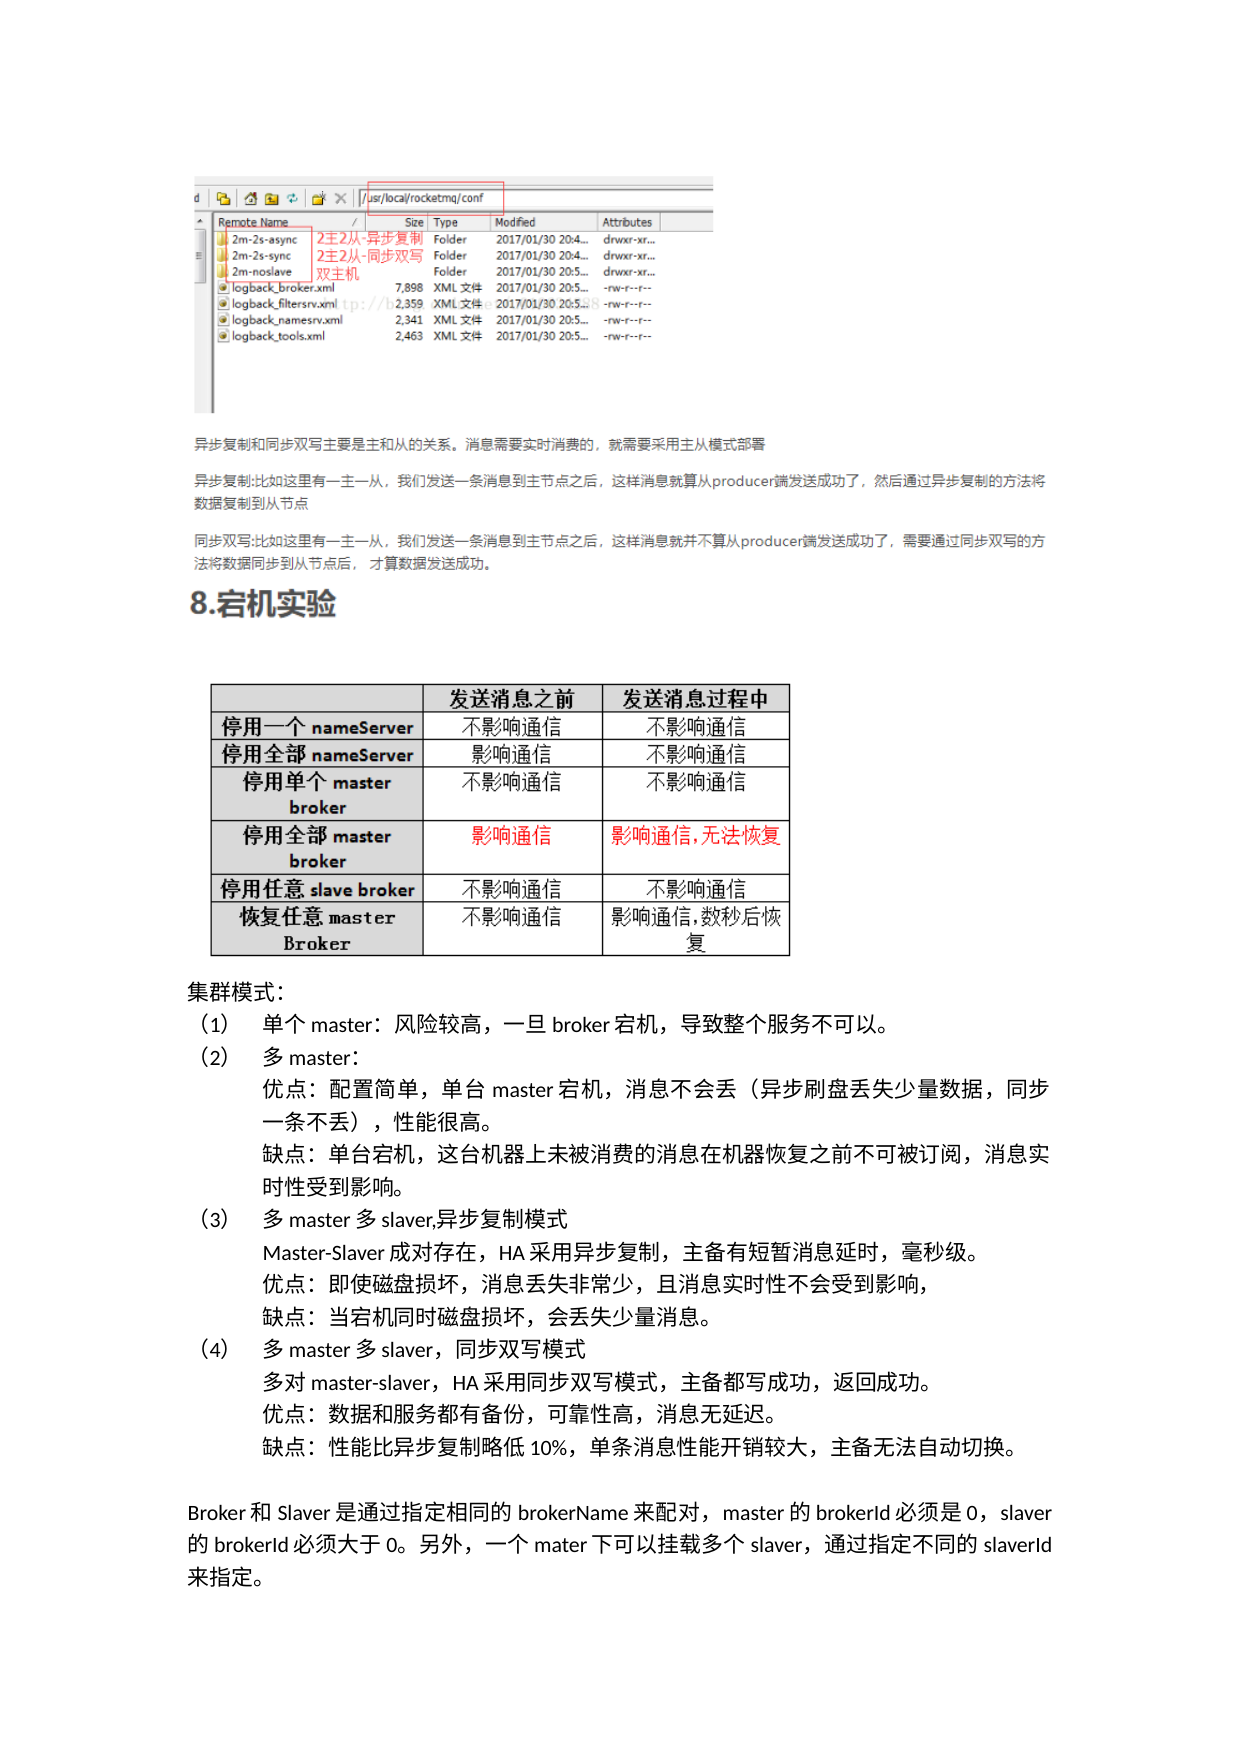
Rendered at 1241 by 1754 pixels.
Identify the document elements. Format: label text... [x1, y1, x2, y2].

list 优点：即使磁盘损坏，消息丢失非常少，且消息实时性不会受到影响， [262, 1267, 1053, 1299]
list 优点：配置简单，单台master宕机，消息不会丢（异步刷盘丢失少量数据，同步一条不丢），性能很高。 [262, 1072, 1053, 1137]
list 多master： [187, 1039, 1053, 1072]
list 缺点：当宕机同时磁盘损坏，会丢失少量消息。 [262, 1299, 1053, 1332]
list Master-Slaver成对存在，HA采用异步复制，主备有短暂消息延时，毫秒级。 [262, 1234, 1053, 1267]
list 多master多slaver,异步复制模式 [187, 1202, 1053, 1234]
list 缺点：单台宕机，这台机器上未被消费的消息在机器恢复之前不可被订阅，消息实时性受到影响。 [262, 1137, 1053, 1202]
list 单个master：风险较高，一旦broker宕机，导致整个服务不可以。 [187, 1007, 1053, 1039]
list 优点：数据和服务都有备份，可靠性高，消息无延迟。 [262, 1397, 1053, 1429]
list 多master多slaver，同步双写模式 [187, 1332, 1053, 1364]
text 集群模式： [187, 974, 1053, 1007]
picture [187, 584, 799, 965]
list 多对master-slaver，HA采用同步双写模式，主备都写成功，返回成功。 [262, 1364, 1053, 1397]
text Broker和Slaver是通过指定相同的brokerName来配对，master的brokerId必须是0，slaver的brokerId必须大于0。另外，一个mater下可以挂载多个slaver，通过指定不同的slaverId来指定。 [187, 1494, 1053, 1592]
picture [187, 173, 1053, 573]
list 缺点：性能比异步复制略低10%，单条消息性能开销较大，主备无法自动切换。 [262, 1429, 1053, 1462]
